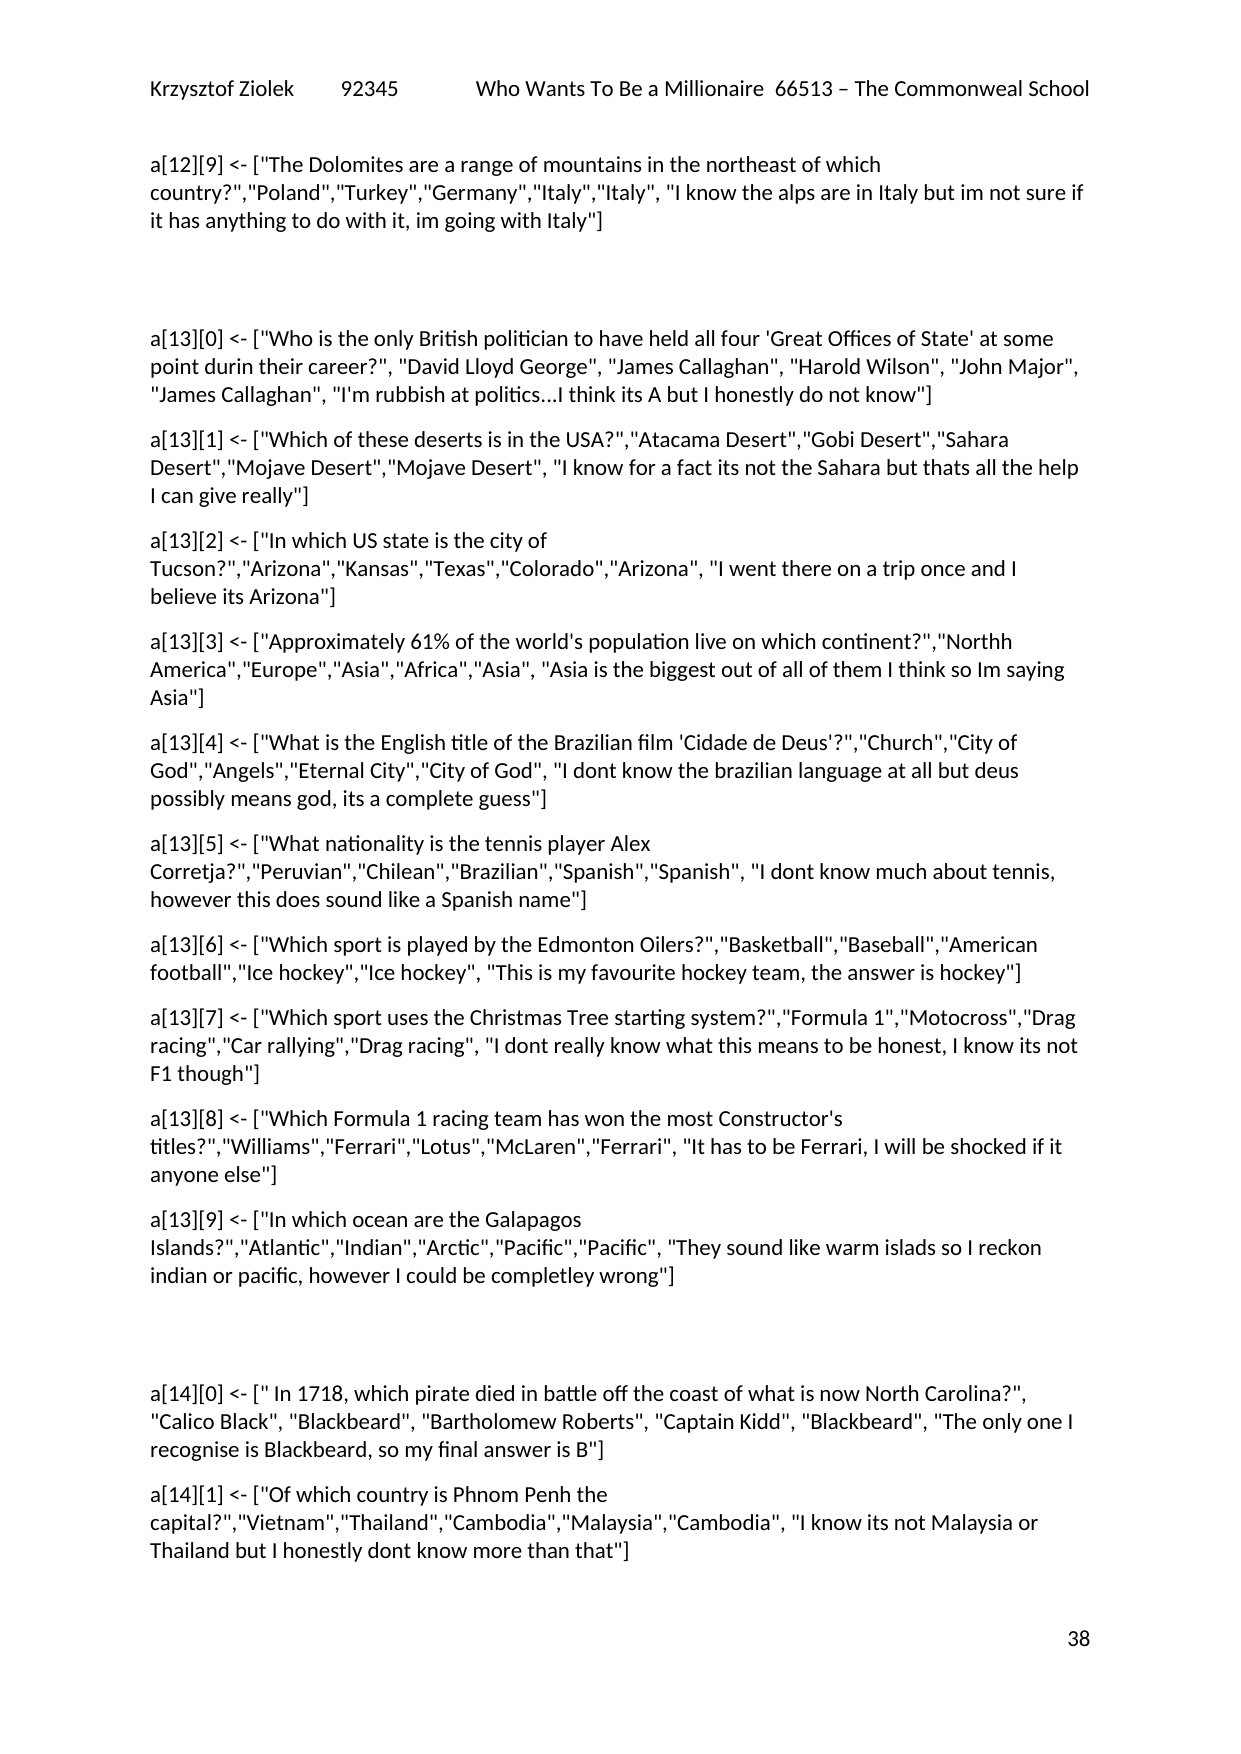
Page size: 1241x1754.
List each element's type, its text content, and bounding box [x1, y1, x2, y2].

text a[13][9] <- ["In which ocean are the Galapagos Islands?","Atlantic","Indian","Arctic","Pacific","Pacific", "They sound like warm islads so I reckon indian or pacific, however I could be completley wrong"] [150, 1205, 1090, 1289]
text a[13][1] <- ["Which of these deserts is in the USA?","Atacama Desert","Gobi Desert","Sahara Desert","Mojave Desert","Mojave Desert", "I know for a fact its not the Sahara but thats all the help I can give really"] [150, 425, 1090, 509]
text a[14][0] <- [" In 1718, which pirate died in battle off the coast of what is now North Carolina?", "Calico Black", "Blackbeard", "Bartholomew Roberts", "Captain Kidd", "Blackbeard", "The only one I recognise is Blackbeard, so my final answer is B"] [150, 1379, 1090, 1463]
text a[14][1] <- ["Of which country is Phnom Penh the capital?","Vietnam","Thailand","Cambodia","Malaysia","Cambodia", "I know its not Malaysia or Thailand but I honestly dont know more than that"] [150, 1480, 1090, 1564]
text a[13][8] <- ["Which Formula 1 racing team has won the most Constructor's titles?","Williams","Ferrari","Lotus","McLaren","Ferrari", "It has to be Ferrari, I will be shocked if it anyone else"] [150, 1104, 1090, 1188]
text a[12][9] <- ["The Dolomites are a range of mountains in the northeast of which country?","Poland","Turkey","Germany","Italy","Italy", "I know the alps are in Italy but im not sure if it has anything to do with it, im going with Italy"] [150, 150, 1090, 234]
text a[13][7] <- ["Which sport uses the Christmas Tree starting system?","Formula 1","Motocross","Drag racing","Car rallying","Drag racing", "I dont really know what this means to be honest, I know its not F1 though"] [150, 1003, 1090, 1087]
text a[13][3] <- ["Approximately 61% of the world's population live on which continent?","Northh America","Europe","Asia","Africa","Asia", "Asia is the biggest out of all of them I think so Im saying Asia"] [150, 627, 1090, 711]
text a[13][5] <- ["What nationality is the tennis player Alex Corretja?","Peruvian","Chilean","Brazilian","Spanish","Spanish", "I dont know much about tennis, however this does sound like a Spanish name"] [150, 829, 1090, 913]
text a[13][0] <- ["Who is the only British politician to have held all four 'Great Offices of State' at some point durin their career?", "David Lloyd George", "James Callaghan", "Harold Wilson", "John Major", "James Callaghan", "I'm rubbish at politics...I think its A but I honestly do not know"] [150, 324, 1090, 408]
text a[13][2] <- ["In which US state is the city of Tucson?","Arizona","Kansas","Texas","Colorado","Arizona", "I went there on a trip once and I believe its Arizona"] [150, 526, 1090, 610]
text a[13][6] <- ["Which sport is played by the Edmonton Oilers?","Basketball","Baseball","American football","Ice hockey","Ice hockey", "This is my favourite hockey team, the answer is hockey"] [150, 930, 1090, 986]
text a[13][4] <- ["What is the English title of the Brazilian film 'Cidade de Deus'?","Church","City of God","Angels","Eternal City","City of God", "I dont know the brazilian language at all but deus possibly means god, its a complete guess"] [150, 728, 1090, 812]
